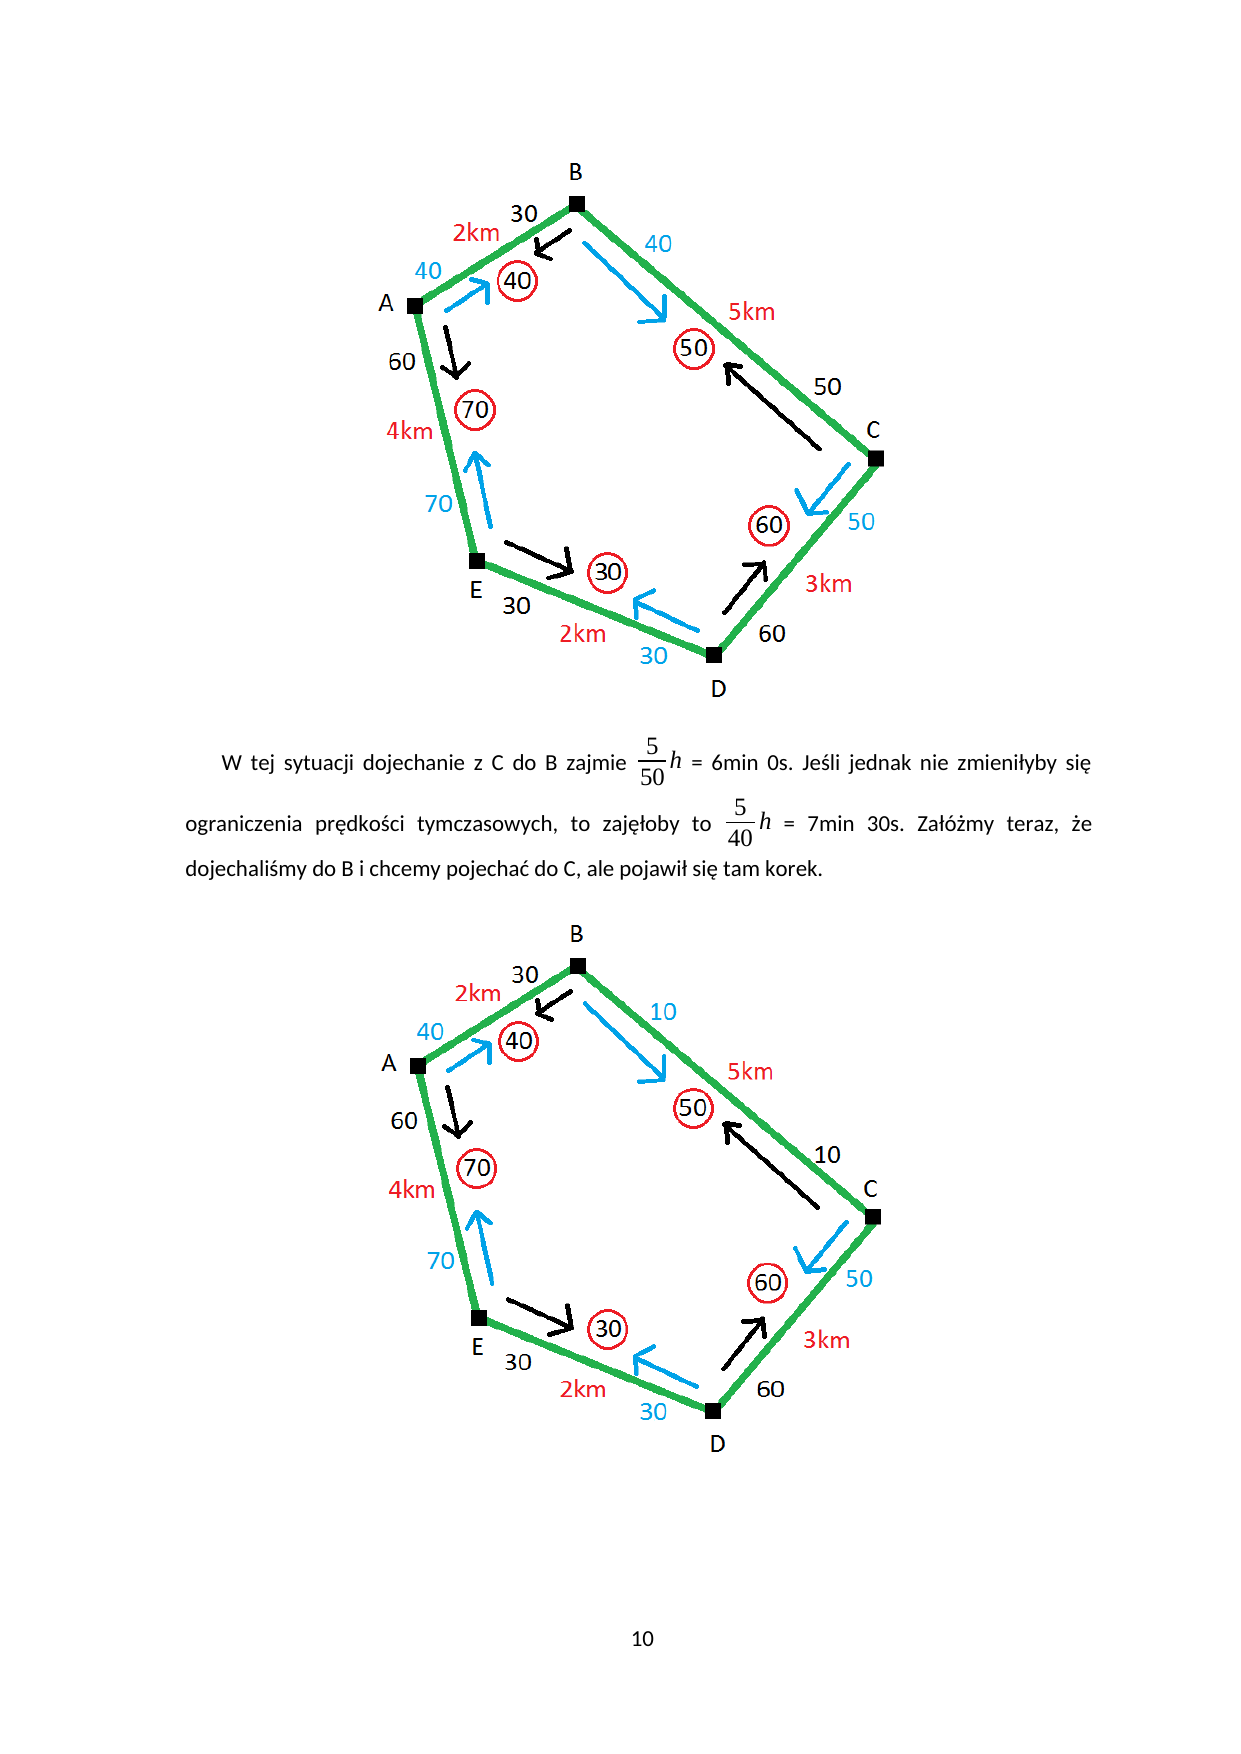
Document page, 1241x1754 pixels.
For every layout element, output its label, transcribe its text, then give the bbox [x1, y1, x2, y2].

picture [362, 909, 916, 1461]
picture [359, 147, 919, 706]
text W tej sytuacji dojechanie z C do B zajmie = 6min 0s. Jeśli jednak nie zmieniłyby się ograniczenia prędkości tymczasowych, to zajęłoby to = 7min 30s. Załóżmy teraz, że dojechaliśmy do B i chcemy pojechać do C, ale pojawił się tam korek. [185, 732, 1093, 883]
